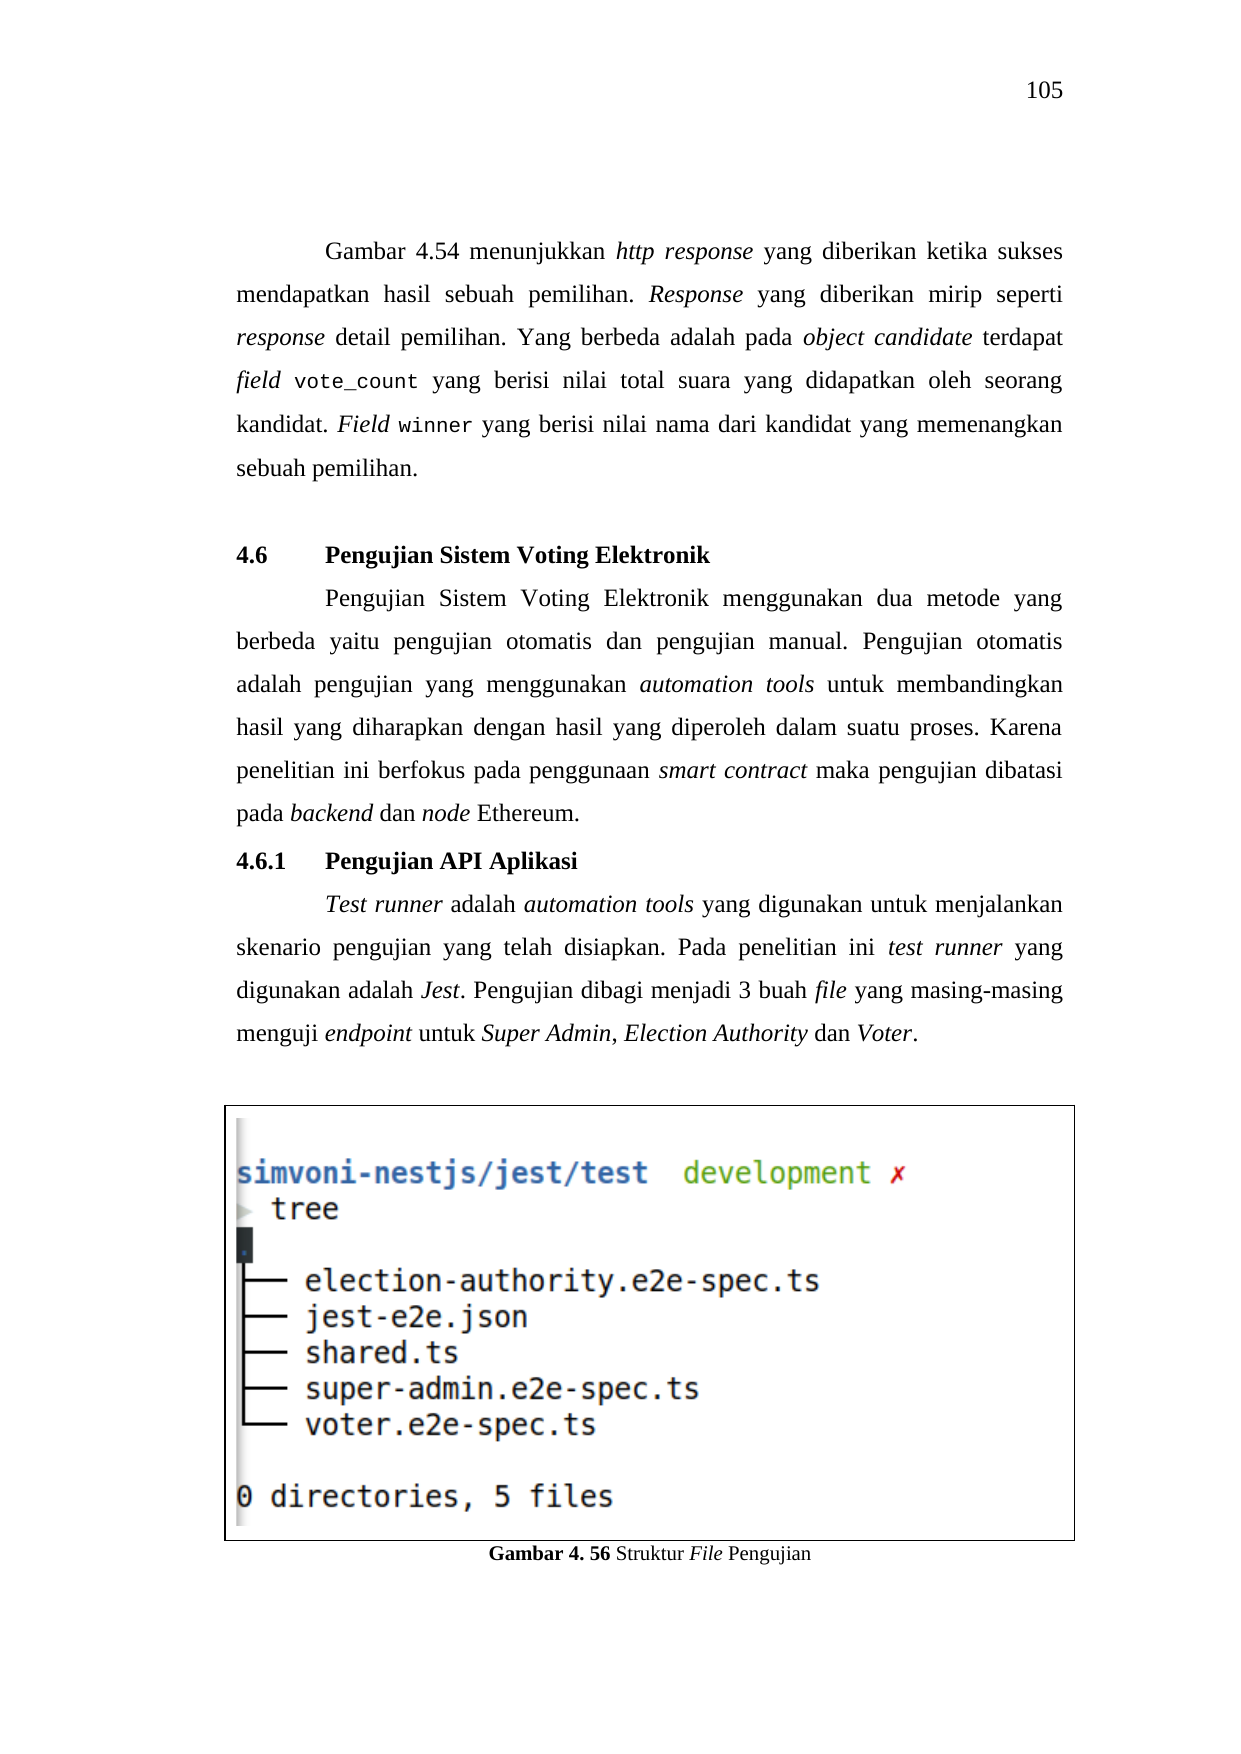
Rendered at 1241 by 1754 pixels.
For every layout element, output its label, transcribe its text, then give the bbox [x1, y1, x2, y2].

subtitle Pengujian API Aplikasi [236, 846, 1063, 874]
text Pengujian Sistem Voting Elektronik menggunakan dua metode yang berbeda yaitu pengujian otomatis dan pengujian manual. Pengujian otomatis adalah pengujian yang menggunakan automation tools untuk membandingkan hasil yang diharapkan dengan hasil yang diperoleh dalam suatu proses. Karena penelitian ini berfokus pada penggunaan smart contract maka pengujian dibatasi pada backend dan node Ethereum. [236, 583, 1063, 827]
text Gambar 4.54 menunjukkan http response yang diberikan ketika sukses mendapatkan hasil sebuah pemilihan. Response yang diberikan mirip seperti response detail pemilihan. Yang berbeda adalah pada object candidate terdapat field vote_count yang berisi nilai total suara yang didapatkan oleh seorang kandidat. Field winner yang berisi nilai nama dari kandidat yang memenangkan sebuah pemilihan. [236, 236, 1063, 482]
table_header [226, 1106, 1074, 1540]
text Gambar 4. 56 Struktur File Pengujian [236, 1541, 1063, 1565]
subtitle Pengujian Sistem Voting Elektronik [236, 540, 1063, 568]
text Test runner adalah automation tools yang digunakan untuk menjalankan skenario pengujian yang telah disiapkan. Pada penelitian ini test runner yang digunakan adalah Jest. Pengujian dibagi menjadi 3 buah file yang masing-masing menguji endpoint untuk Super Admin, Election Authority dan Voter. [236, 889, 1063, 1047]
picture [236, 1118, 949, 1526]
